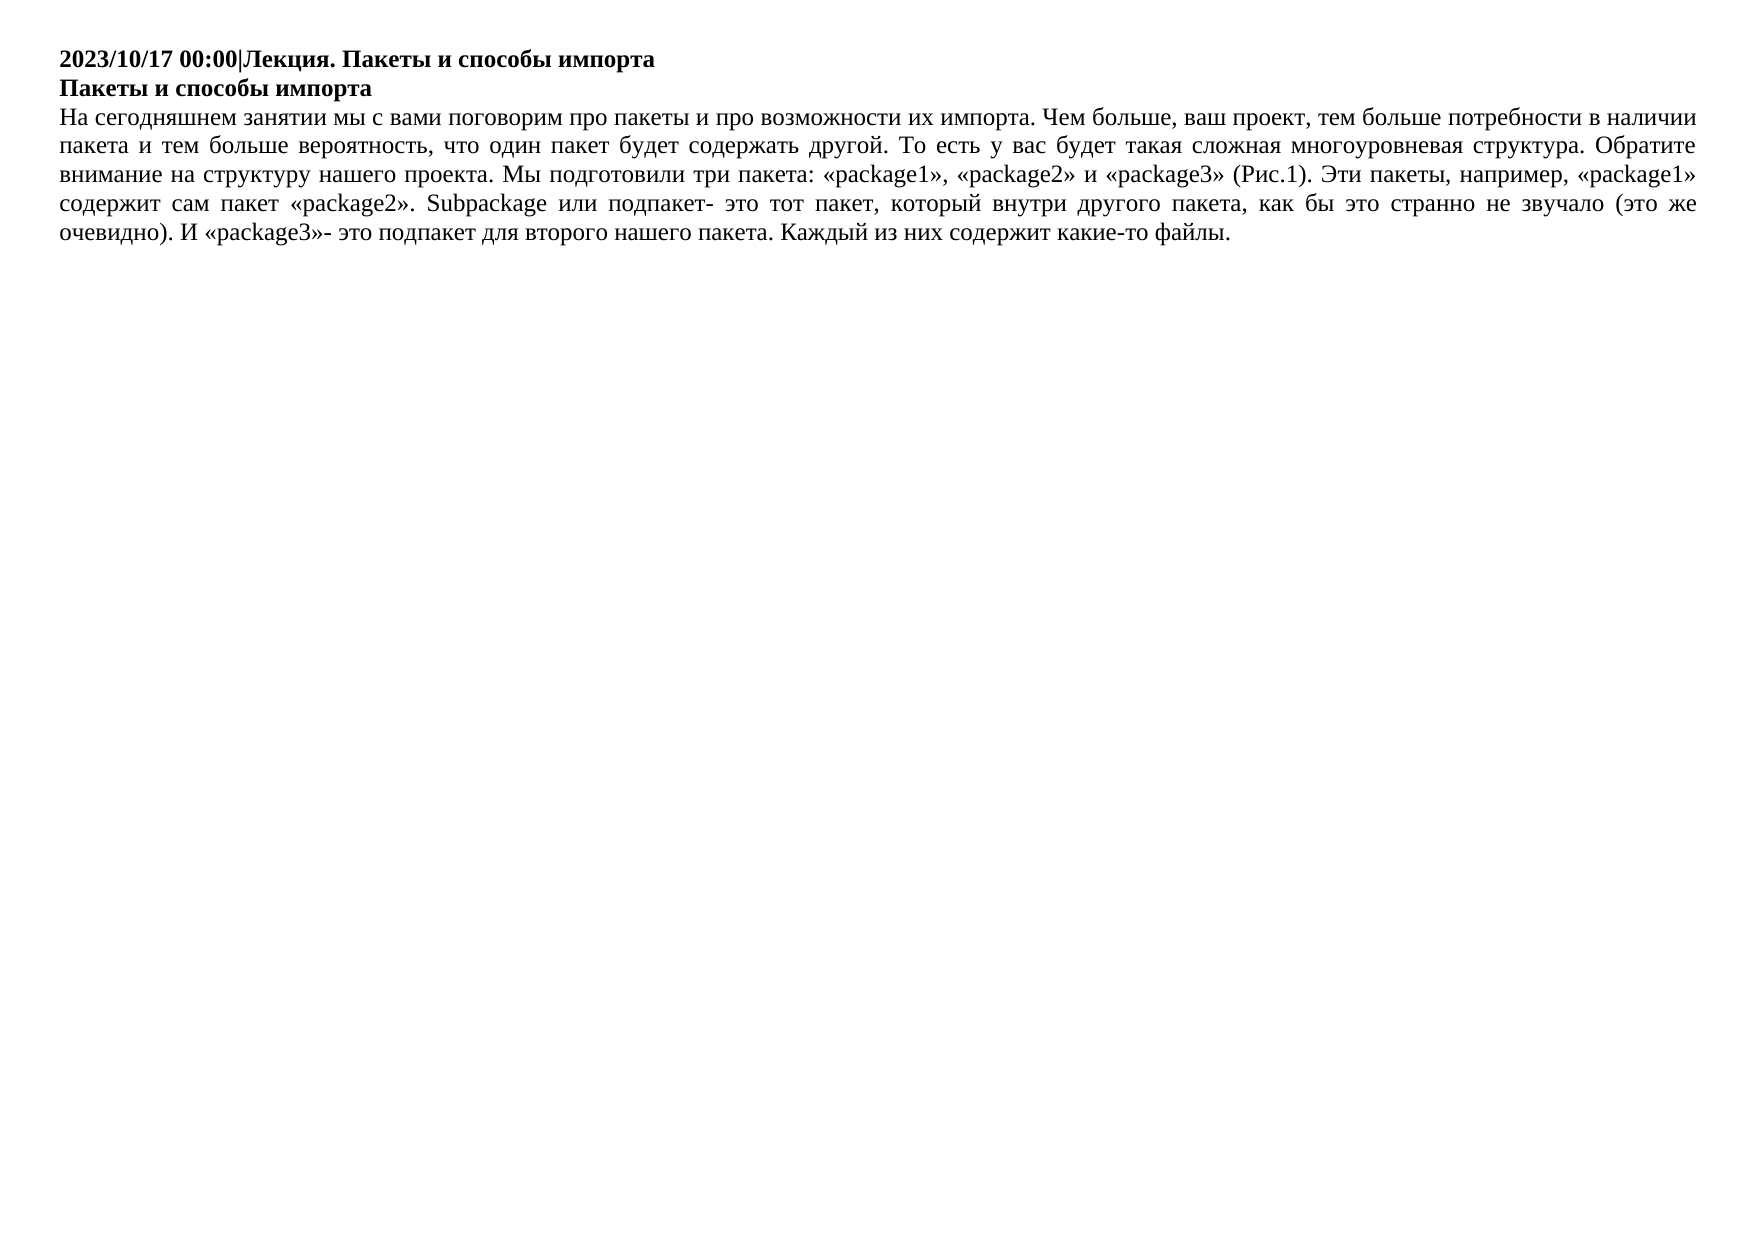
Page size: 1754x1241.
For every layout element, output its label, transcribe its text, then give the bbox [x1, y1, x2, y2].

text 2023/10/17 00:00|Лекция. Пакеты и способы импорта [59, 44, 1698, 73]
subtitle Пакеты и способы импорта [59, 73, 1698, 102]
text На сегодняшнем занятии мы с вами поговорим про пакеты и про возможности их импорта. Чем больше, ваш проект, тем больше потребности в наличии пакета и тем больше вероятность, что один пакет будет содержать другой. То есть у вас будет такая сложная многоуровневая структура. Обратите внимание на структуру нашего проекта. Мы подготовили три пакета: «package1», «package2» и «package3» (Рис.1). Эти пакеты, например, «package1» содержит сам пакет «package2». Subpackage или подпакет- это тот пакет, который внутри другого пакета, как бы это странно не звучало (это же очевидно). И «package3»- это подпакет для второго нашего пакета. Каждый из них содержит какие-то файлы. [59, 102, 1698, 246]
